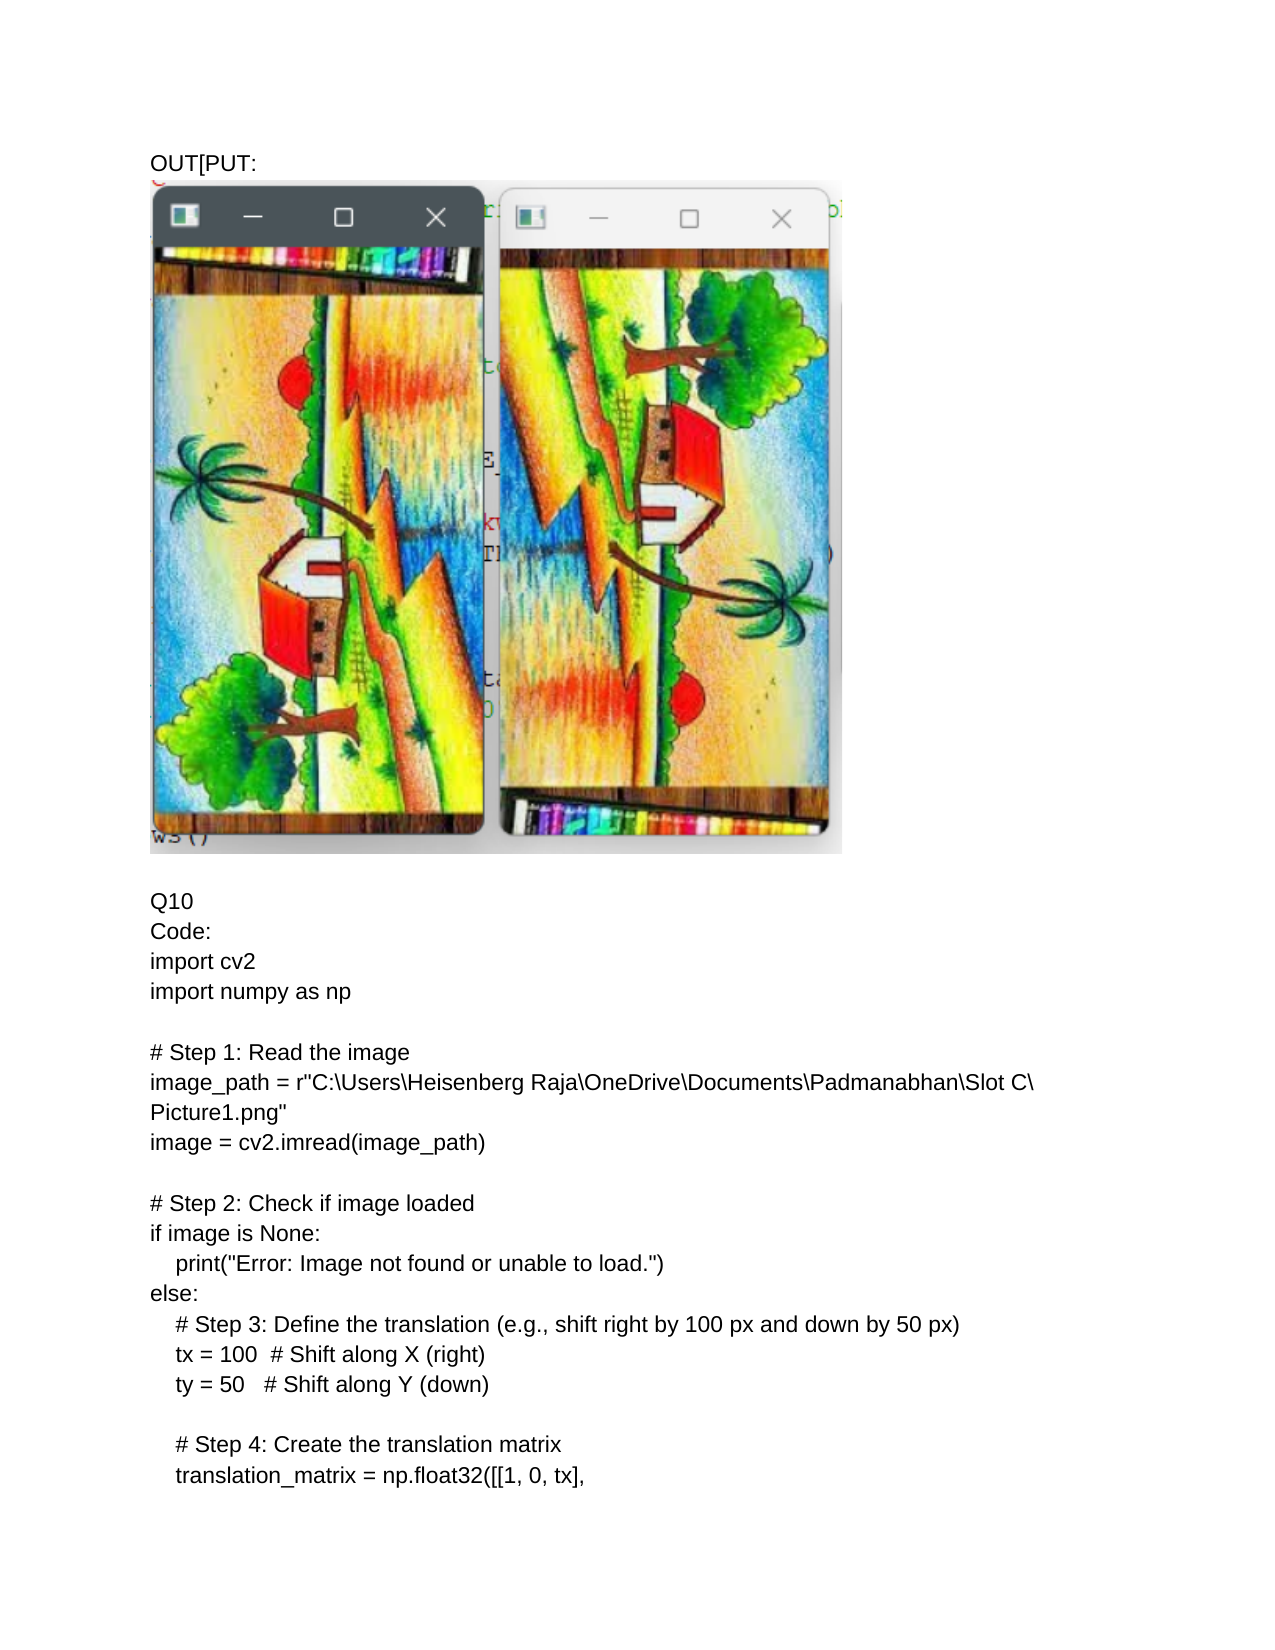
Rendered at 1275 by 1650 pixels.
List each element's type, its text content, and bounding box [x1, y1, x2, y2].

text tx = 100 # Shift along X (right) [150, 1341, 1125, 1367]
text image = cv2.imread(image_path) [150, 1129, 1125, 1156]
text import cv2 [150, 948, 1125, 974]
text else: [150, 1280, 1125, 1307]
text # Step 4: Create the translation matrix [150, 1431, 1125, 1458]
text translation_matrix = np.float32([[1, 0, tx], [150, 1462, 1125, 1488]
text Code: [150, 918, 1125, 944]
text # Step 2: Check if image loaded [150, 1190, 1125, 1216]
text Q10 [150, 888, 1125, 914]
text OUT[PUT: [150, 150, 1125, 176]
text if image is None: [150, 1220, 1125, 1246]
text # Step 1: Read the image [150, 1039, 1125, 1065]
text print("Error: Image not found or unable to load.") [150, 1250, 1125, 1277]
text import numpy as np [150, 978, 1125, 1005]
text ty = 50 # Shift along Y (down) [150, 1371, 1125, 1397]
picture [150, 180, 843, 854]
text # Step 3: Define the translation (e.g., shift right by 100 px and down by 50 px) [150, 1311, 1125, 1337]
text image_path = r"C:\Users\Heisenberg Raja\OneDrive\Documents\Padmanabhan\Slot C\Picture1.png" [150, 1069, 1125, 1126]
